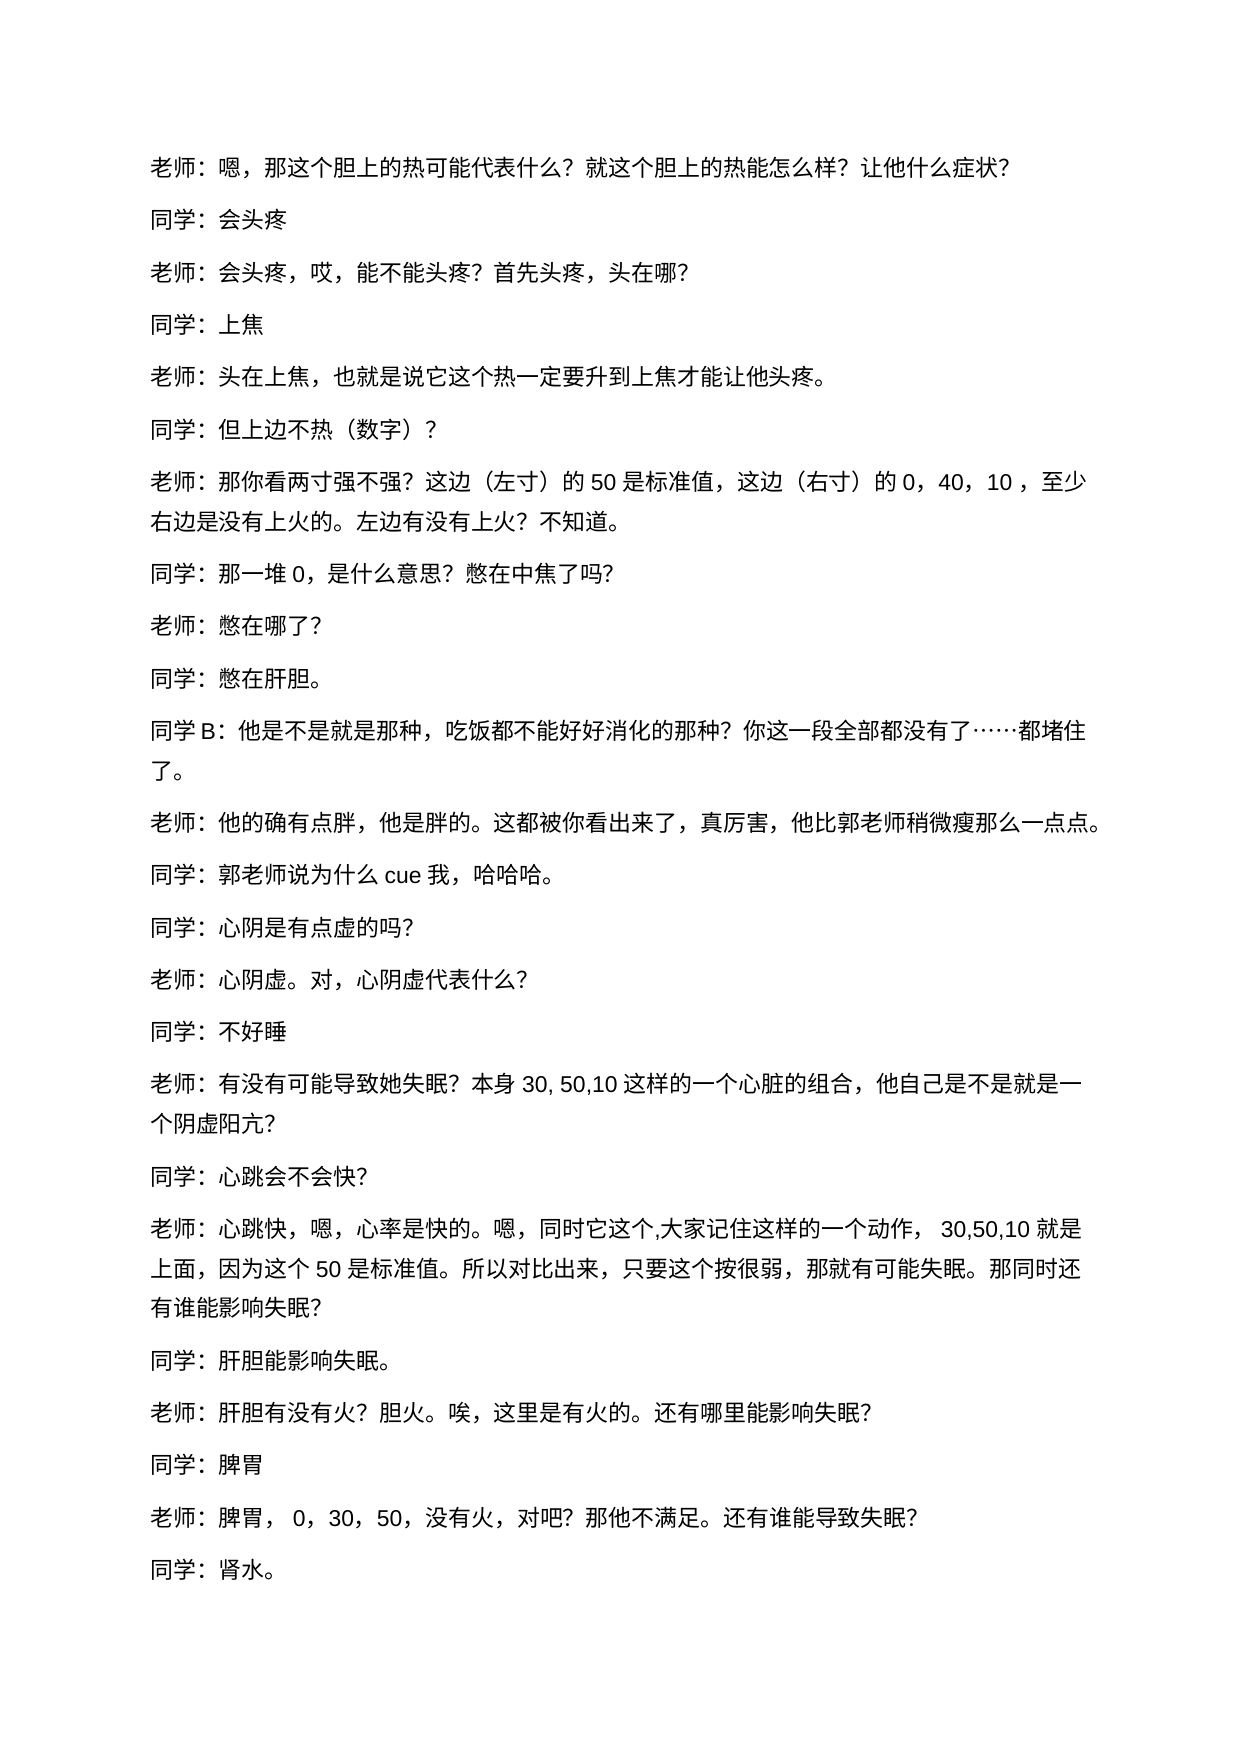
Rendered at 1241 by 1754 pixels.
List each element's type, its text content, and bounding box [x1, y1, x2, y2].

text 老师：嗯，那这个胆上的热可能代表什么？就这个胆上的热能怎么样？让他什么症状？ [150, 150, 1090, 183]
text 老师：有没有可能导致她失眠？本身 30, 50,10 这样的一个心脏的组合，他自己是不是就是一个阴虚阳亢？ [150, 1066, 1090, 1139]
text 老师：脾胃， 0，30，50，没有火，对吧？那他不满足。还有谁能导致失眠？ [150, 1499, 1090, 1533]
text 同学B：他是不是就是那种，吃饭都不能好好消化的那种？你这一段全部都没有了……都堵住了。 [150, 713, 1090, 786]
text 同学：肾水。 [150, 1552, 1090, 1585]
text 老师：他的确有点胖，他是胖的。这都被你看出来了，真厉害，他比郭老师稍微瘦那么一点点。 [150, 805, 1090, 838]
text 同学：肝胆能影响失眠。 [150, 1342, 1090, 1376]
text 老师：头在上焦，也就是说它这个热一定要升到上焦才能让他头疼。 [150, 359, 1090, 392]
text 同学：上焦 [150, 307, 1090, 340]
text 同学：脾胃 [150, 1447, 1090, 1480]
text 老师：那你看两寸强不强？这边（左寸）的 50 是标准值，这边（右寸）的 0，40，10 ，至少右边是没有上火的。左边有没有上火？不知道。 [150, 464, 1090, 537]
text 老师：憋在哪了？ [150, 608, 1090, 641]
text 老师：心阴虚。对，心阴虚代表什么？ [150, 962, 1090, 995]
text 同学：憋在肝胆。 [150, 660, 1090, 694]
text 同学：会头疼 [150, 202, 1090, 236]
text 同学：那一堆0，是什么意思？憋在中焦了吗？ [150, 556, 1090, 589]
text 老师：心跳快，嗯，心率是快的。嗯，同时它这个,大家记住这样的一个动作， 30,50,10 就是上面，因为这个 50 是标准值。所以对比出来，只要这个按很弱，那就有可能失眠。那同时还有谁能影响失眠？ [150, 1211, 1090, 1323]
text 同学：心阴是有点虚的吗？ [150, 909, 1090, 943]
text 同学：心跳会不会快？ [150, 1158, 1090, 1192]
text 老师：肝胆有没有火？胆火。唉，这里是有火的。还有哪里能影响失眠？ [150, 1395, 1090, 1428]
text 同学：不好睡 [150, 1014, 1090, 1047]
text 同学：郭老师说为什么 cue 我，哈哈哈。 [150, 857, 1090, 890]
text 同学：但上边不热（数字）？ [150, 411, 1090, 445]
text 老师：会头疼，哎，能不能头疼？首先头疼，头在哪？ [150, 254, 1090, 288]
